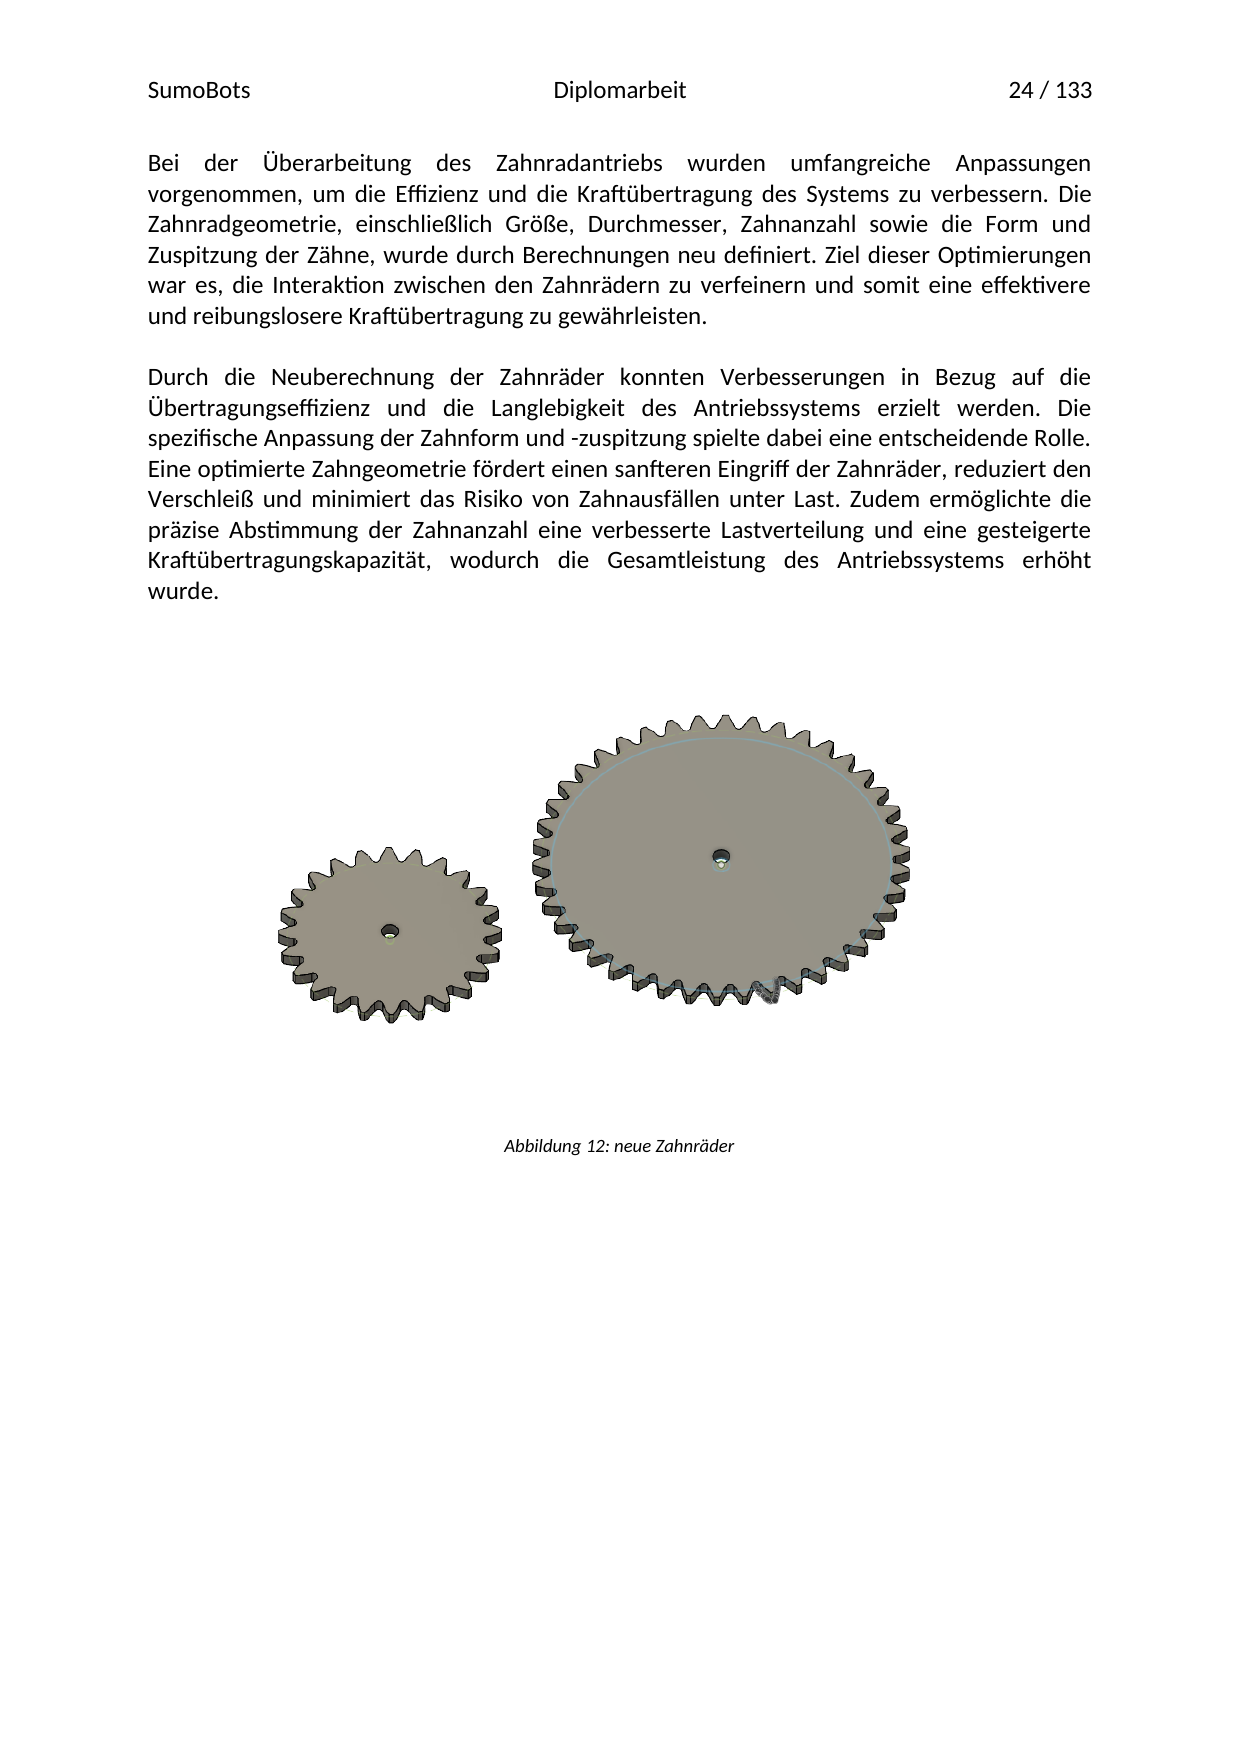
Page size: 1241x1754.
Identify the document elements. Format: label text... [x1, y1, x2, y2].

text Abbildung 12: neue Zahnräder [148, 1134, 1093, 1157]
picture [147, 617, 1006, 1122]
text Bei der Überarbeitung des Zahnradantriebs wurden umfangreiche Anpassungen vorgenommen, um die Effizienz und die Kraftübertragung des Systems zu verbessern. Die Zahnradgeometrie, einschließlich Größe, Durchmesser, Zahnanzahl sowie die Form und Zuspitzung der Zähne, wurde durch Berechnungen neu definiert. Ziel dieser Optimierungen war es, die Interaktion zwischen den Zahnrädern zu verfeinern und somit eine effektivere und reibungslosere Kraftübertragung zu gewährleisten. [148, 148, 1093, 331]
text Durch die Neuberechnung der Zahnräder konnten Verbesserungen in Bezug auf die Übertragungseffizienz und die Langlebigkeit des Antriebssystems erzielt werden. Die spezifische Anpassung der Zahnform und -zuspitzung spielte dabei eine entscheidende Rolle. Eine optimierte Zahngeometrie fördert einen sanfteren Eingriff der Zahnräder, reduziert den Verschleiß und minimiert das Risiko von Zahnausfällen unter Last. Zudem ermöglichte die präzise Abstimmung der Zahnanzahl eine verbesserte Lastverteilung und eine gesteigerte Kraftübertragungskapazität, wodurch die Gesamtleistung des Antriebssystems erhöht wurde. [148, 361, 1093, 605]
